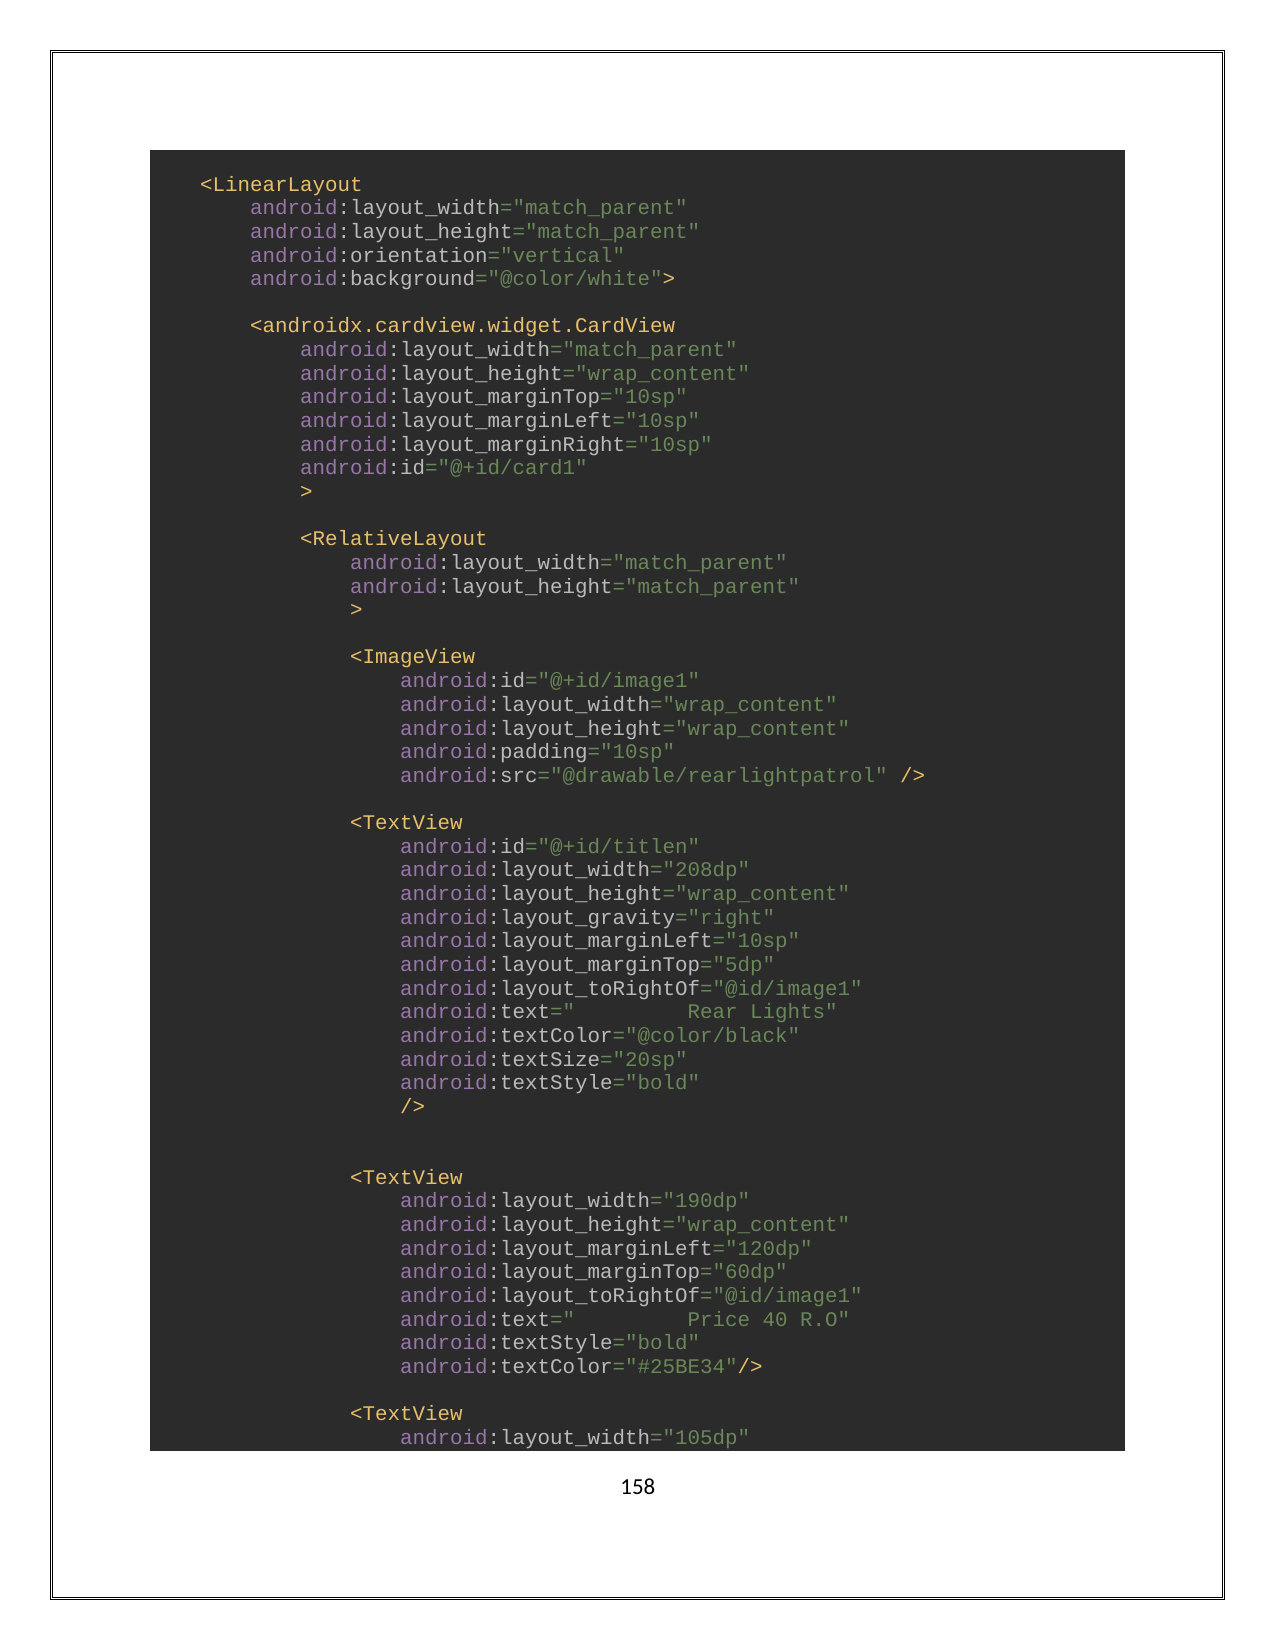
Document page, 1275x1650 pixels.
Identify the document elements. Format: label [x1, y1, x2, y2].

text [150, 150, 1125, 1451]
